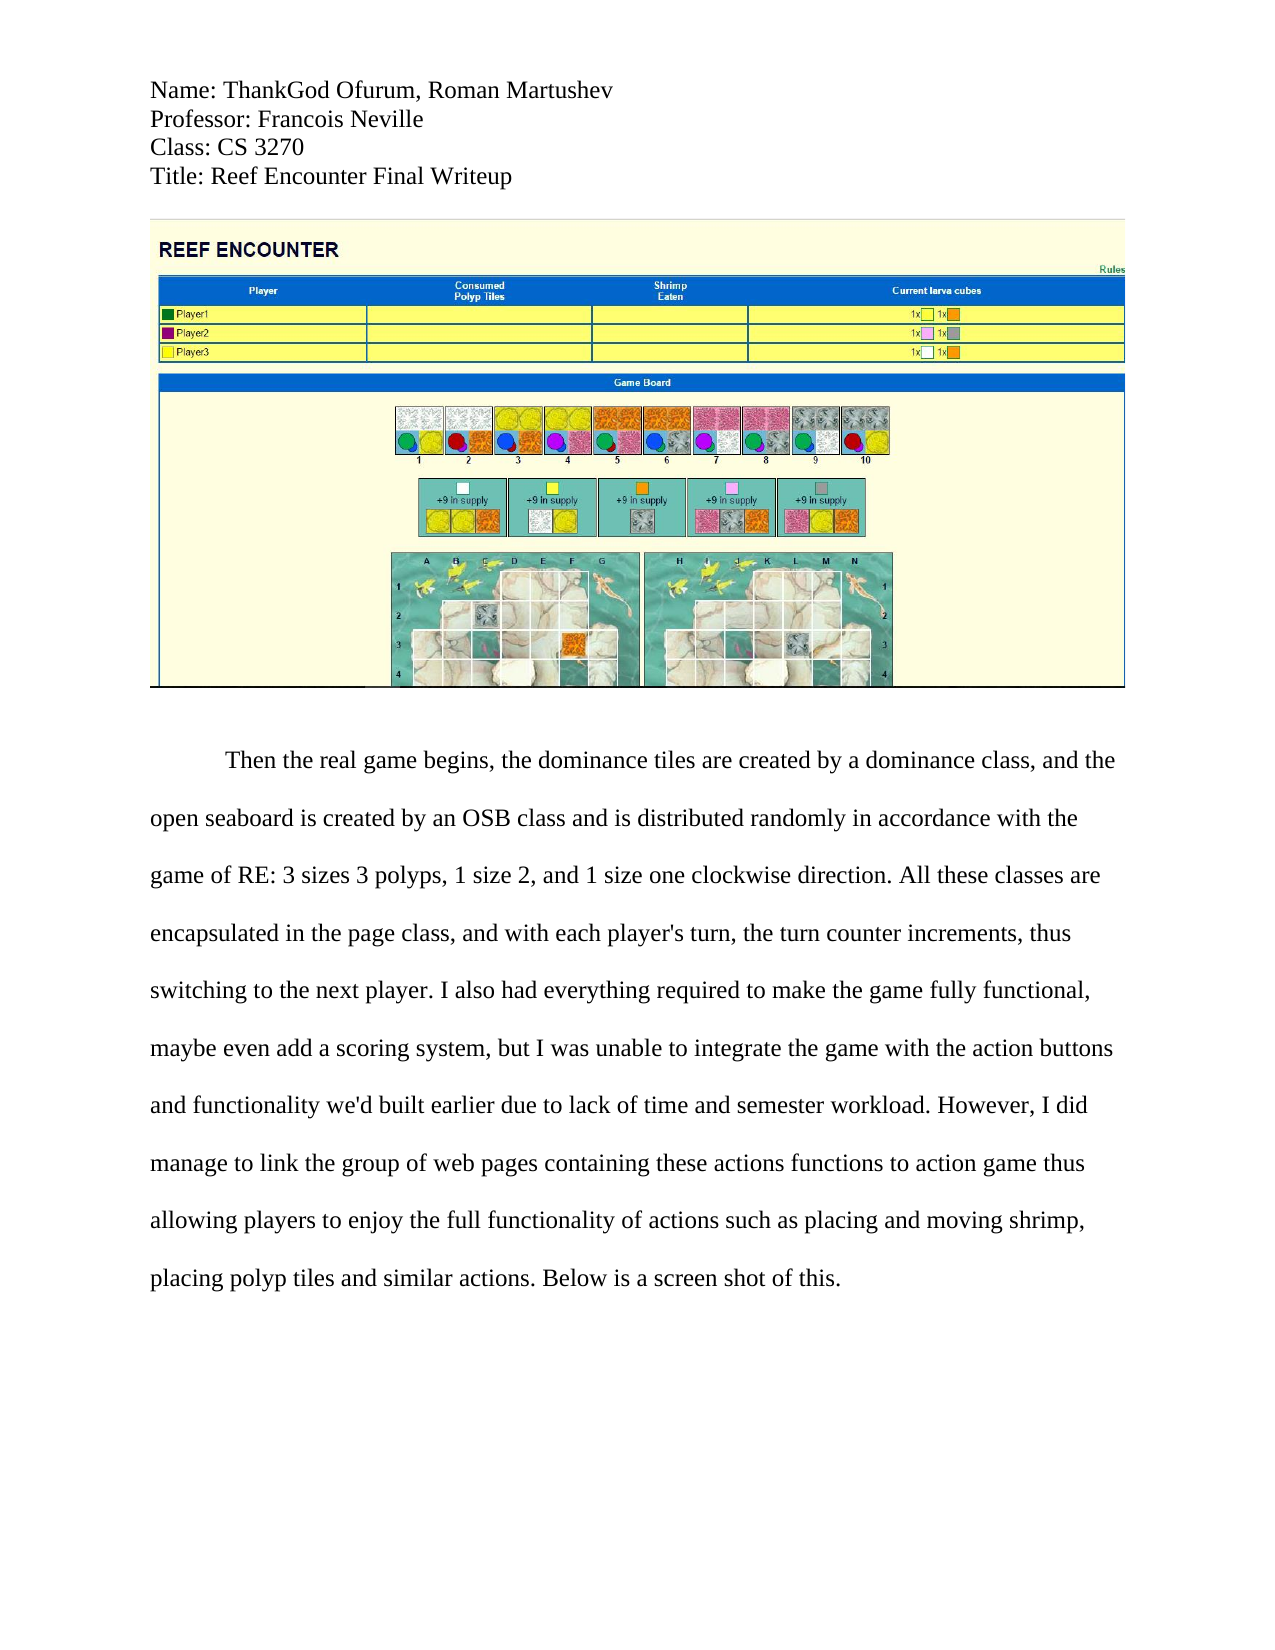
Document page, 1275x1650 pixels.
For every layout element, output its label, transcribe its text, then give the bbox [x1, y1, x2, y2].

text Then the real game begins, the dominance tiles are created by a dominance class, and the open seaboard is created by an OSB class and is distributed randomly in accordance with the game of RE: 3 sizes 3 polyps, 1 size 2, and 1 size one clockwise direction. All these classes are encapsulated in the page class, and with each player's turn, the turn counter increments, thus switching to the next player. I also had everything required to make the game fully functional, maybe even add a scoring system, but I was unable to integrate the game with the action buttons and functionality we'd built earlier due to lack of time and semester workload. However, I did manage to link the group of web pages containing these actions functions to action game thus allowing players to enjoy the full functionality of actions such as placing and moving shrimp, placing polyp tiles and similar actions. Below is a screen shot of this. [150, 746, 1125, 1292]
picture [150, 218, 1125, 688]
